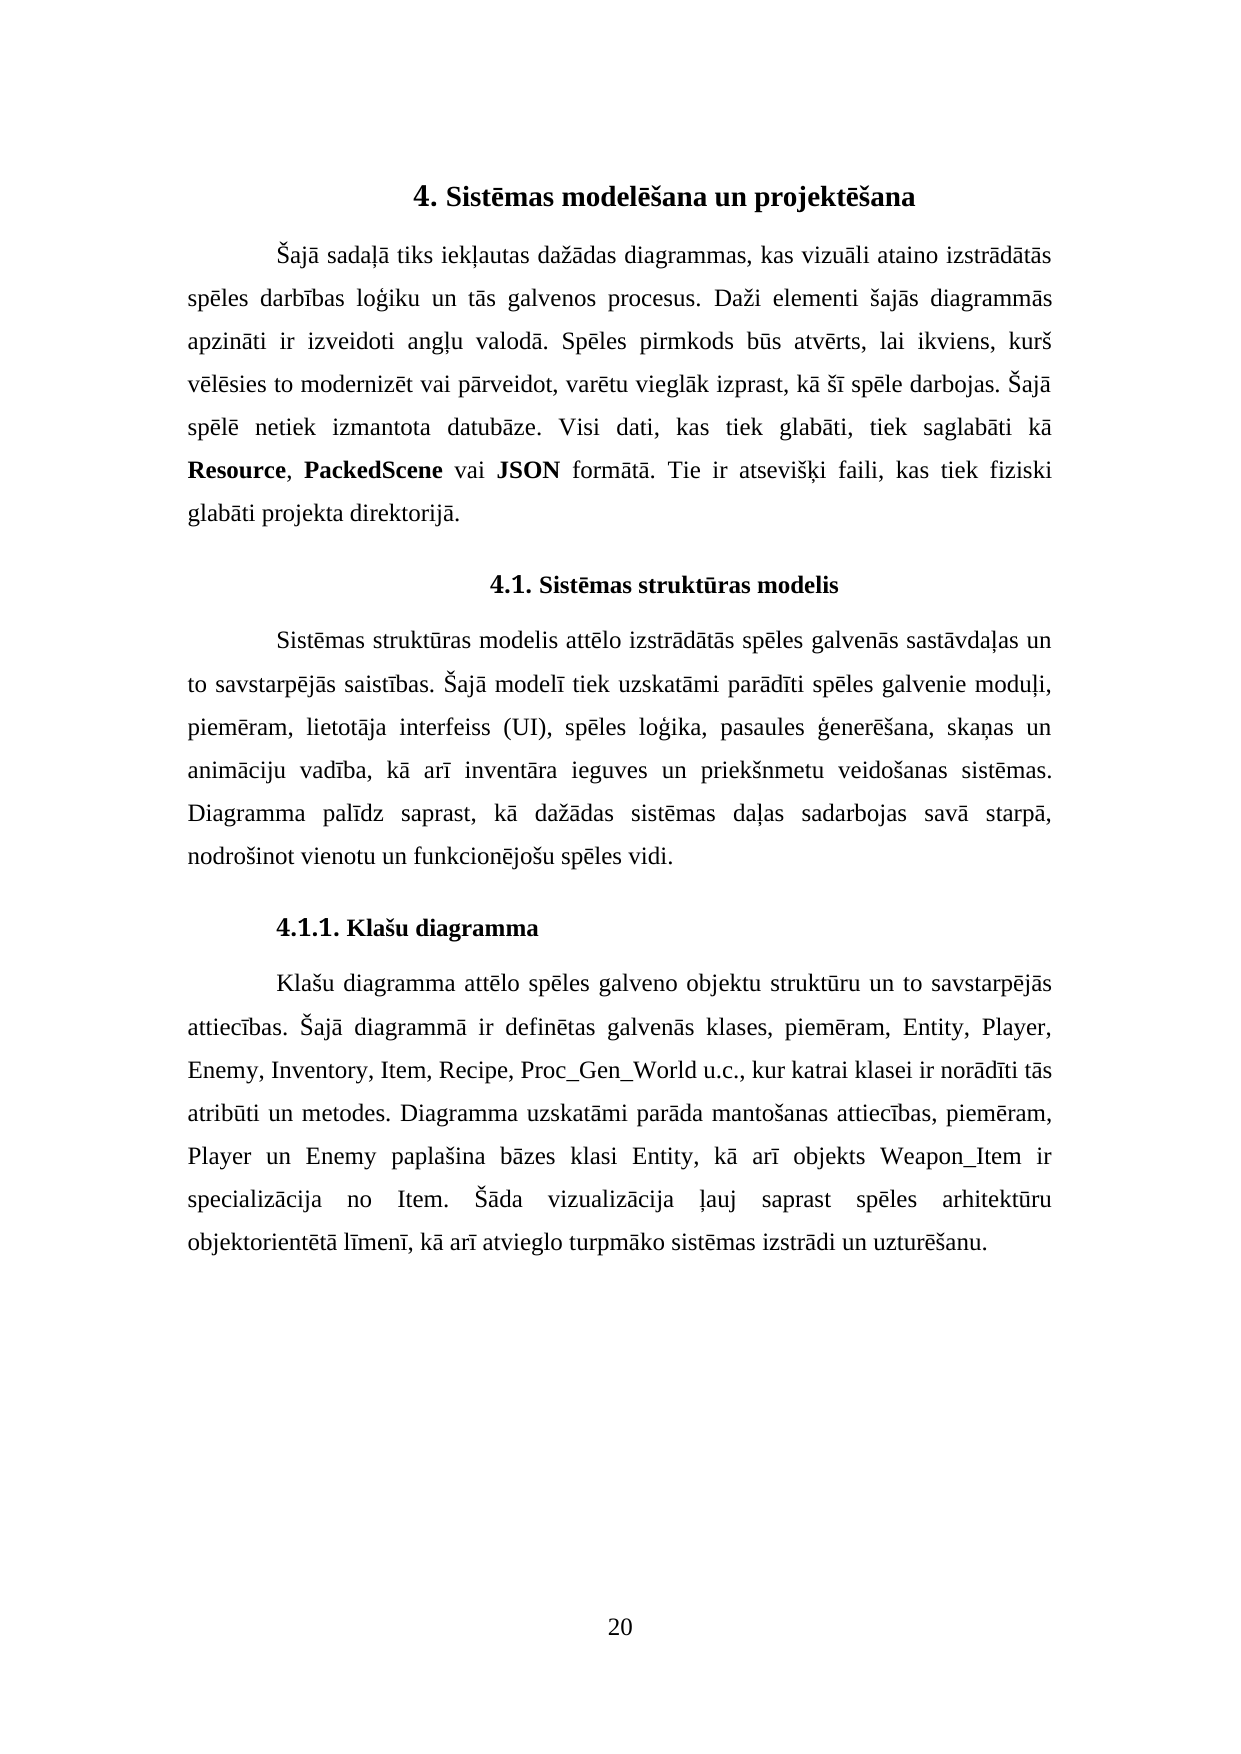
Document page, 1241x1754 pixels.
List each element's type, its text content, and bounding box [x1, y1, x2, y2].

subtitle Sistēmas modelēšana un projektēšana [187, 175, 1053, 215]
subtitle Sistēmas struktūras modelis [187, 567, 1053, 601]
text Šajā sadaļā tiks iekļautas dažādas diagrammas, kas vizuāli ataino izstrādātās spēles darbības loģiku un tās galvenos procesus. Daži elementi šajās diagrammās apzināti ir izveidoti angļu valodā. Spēles pirmkods būs atvērts, lai ikviens, kurš vēlēsies to modernizēt vai pārveidot, varētu vieglāk izprast, kā šī spēle darbojas. Šajā spēlē netiek izmantota datubāze. Visi dati, kas tiek glabāti, tiek saglabāti kā Resource, PackedScene vai JSON formātā. Tie ir atsevišķi faili, kas tiek fiziski glabāti projekta direktorijā. [187, 240, 1053, 527]
text Sistēmas struktūras modelis attēlo izstrādātās spēles galvenās sastāvdaļas un to savstarpējās saistības. Šajā modelī tiek uzskatāmi parādīti spēles galvenie moduļi, piemēram, lietotāja interfeiss (UI), spēles loģika, pasaules ģenerēšana, skaņas un animāciju vadība, kā arī inventāra ieguves un priekšnmetu veidošanas sistēmas. Diagramma palīdz saprast, kā dažādas sistēmas daļas sadarbojas savā starpā, nodrošinot vienotu un funkcionējošu spēles vidi. [187, 626, 1053, 870]
subtitle Klašu diagramma [187, 909, 1053, 943]
text Klašu diagramma attēlo spēles galveno objektu struktūru un to savstarpējās attiecības. Šajā diagrammā ir definētas galvenās klases, piemēram, Entity, Player, Enemy, Inventory, Item, Recipe, Proc_Gen_World u.c., kur katrai klasei ir norādīti tās atribūti un metodes. Diagramma uzskatāmi parāda mantošanas attiecības, piemēram, Player un Enemy paplašina bāzes klasi Entity, kā arī objekts Weapon_Item ir specializācija no Item. Šāda vizualizācija ļauj saprast spēles arhitektūru objektorientētā līmenī, kā arī atvieglo turpmāko sistēmas izstrādi un uzturēšanu. [187, 968, 1053, 1256]
